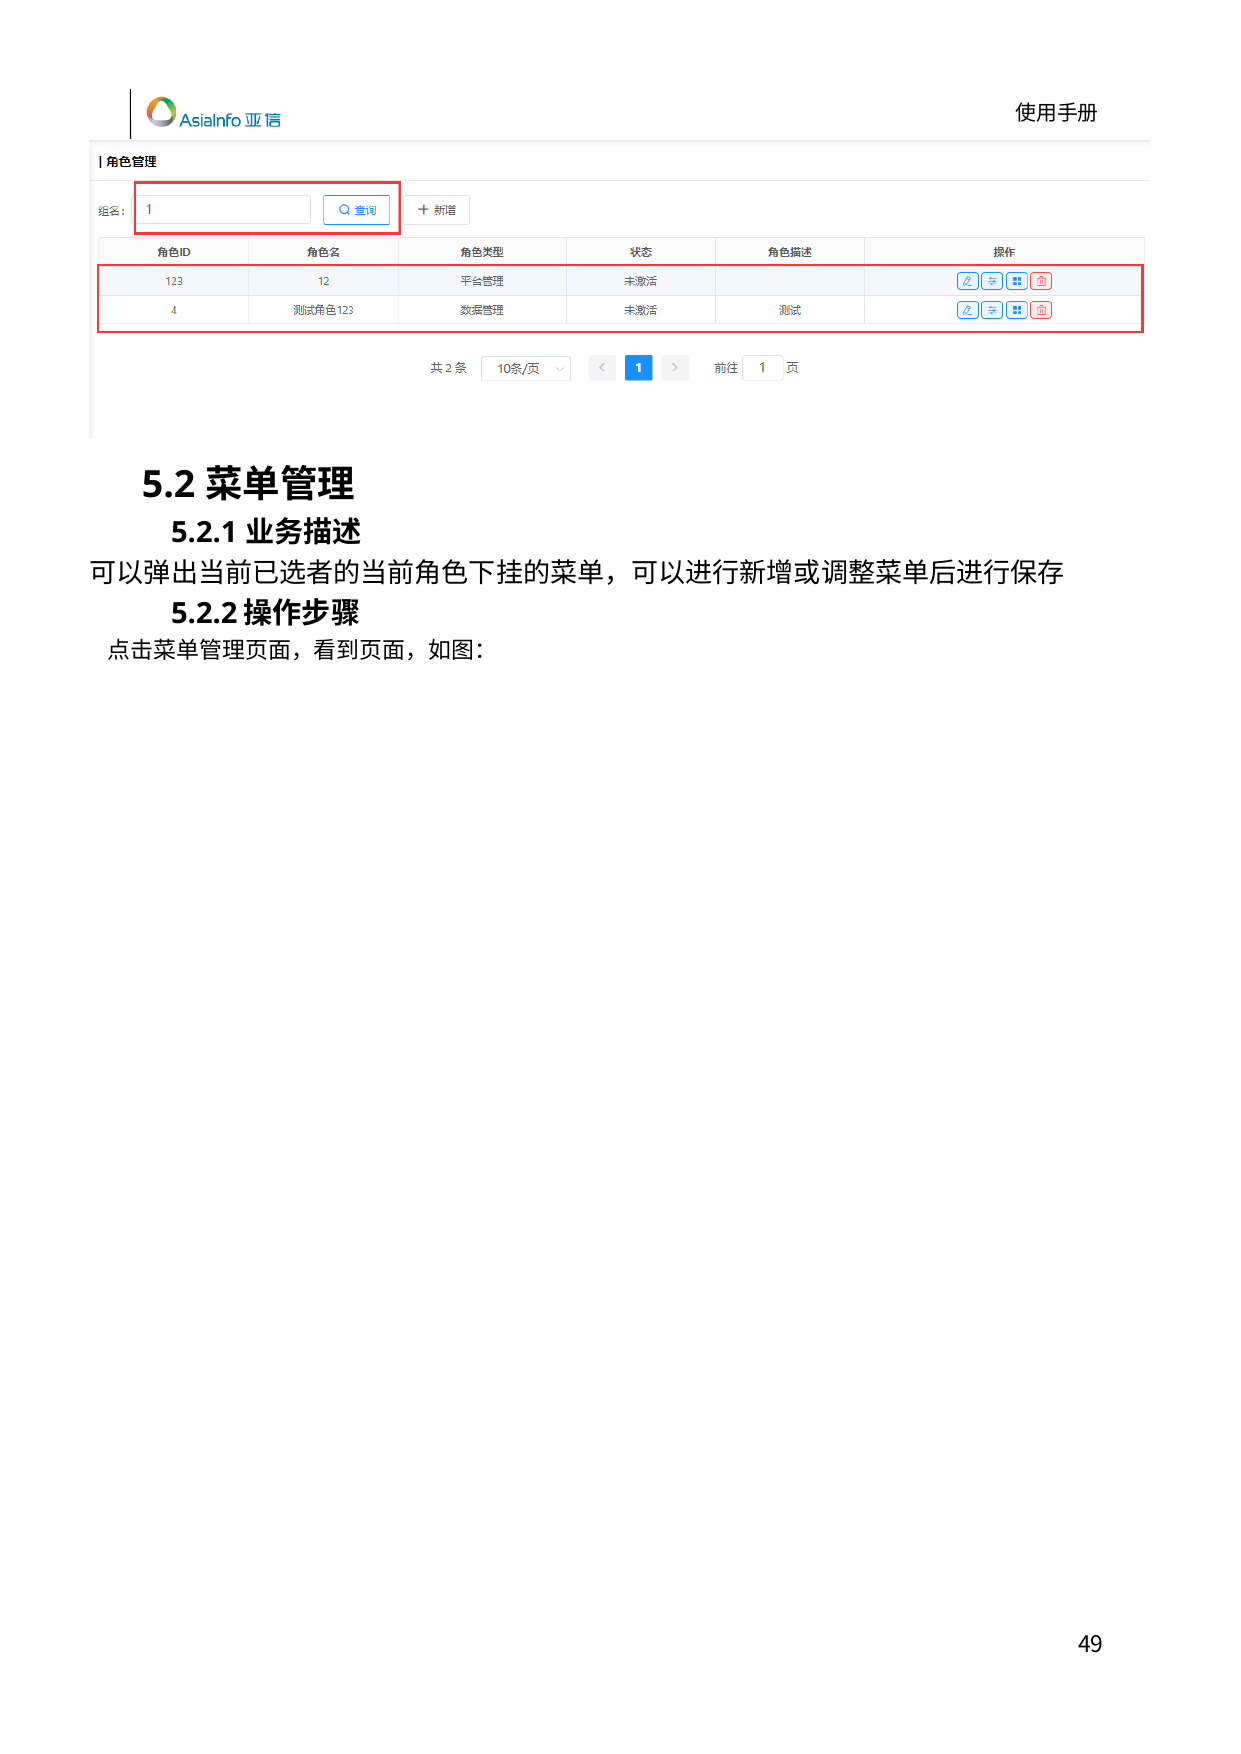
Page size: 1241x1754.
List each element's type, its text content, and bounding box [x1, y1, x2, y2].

subtitle 5.2.1 业务描述 [142, 508, 1151, 551]
text 可以弹出当前已选者的当前角色下挂的菜单，可以进行新增或调整菜单后进行保存 [89, 551, 1151, 590]
picture [89, 139, 1150, 438]
subtitle 5.2 菜单管理 [142, 454, 1151, 508]
text 点击菜单管理页面，看到页面，如图： [89, 632, 1151, 666]
subtitle 5.2.2操作步骤 [142, 590, 1151, 632]
picture [146, 96, 281, 127]
